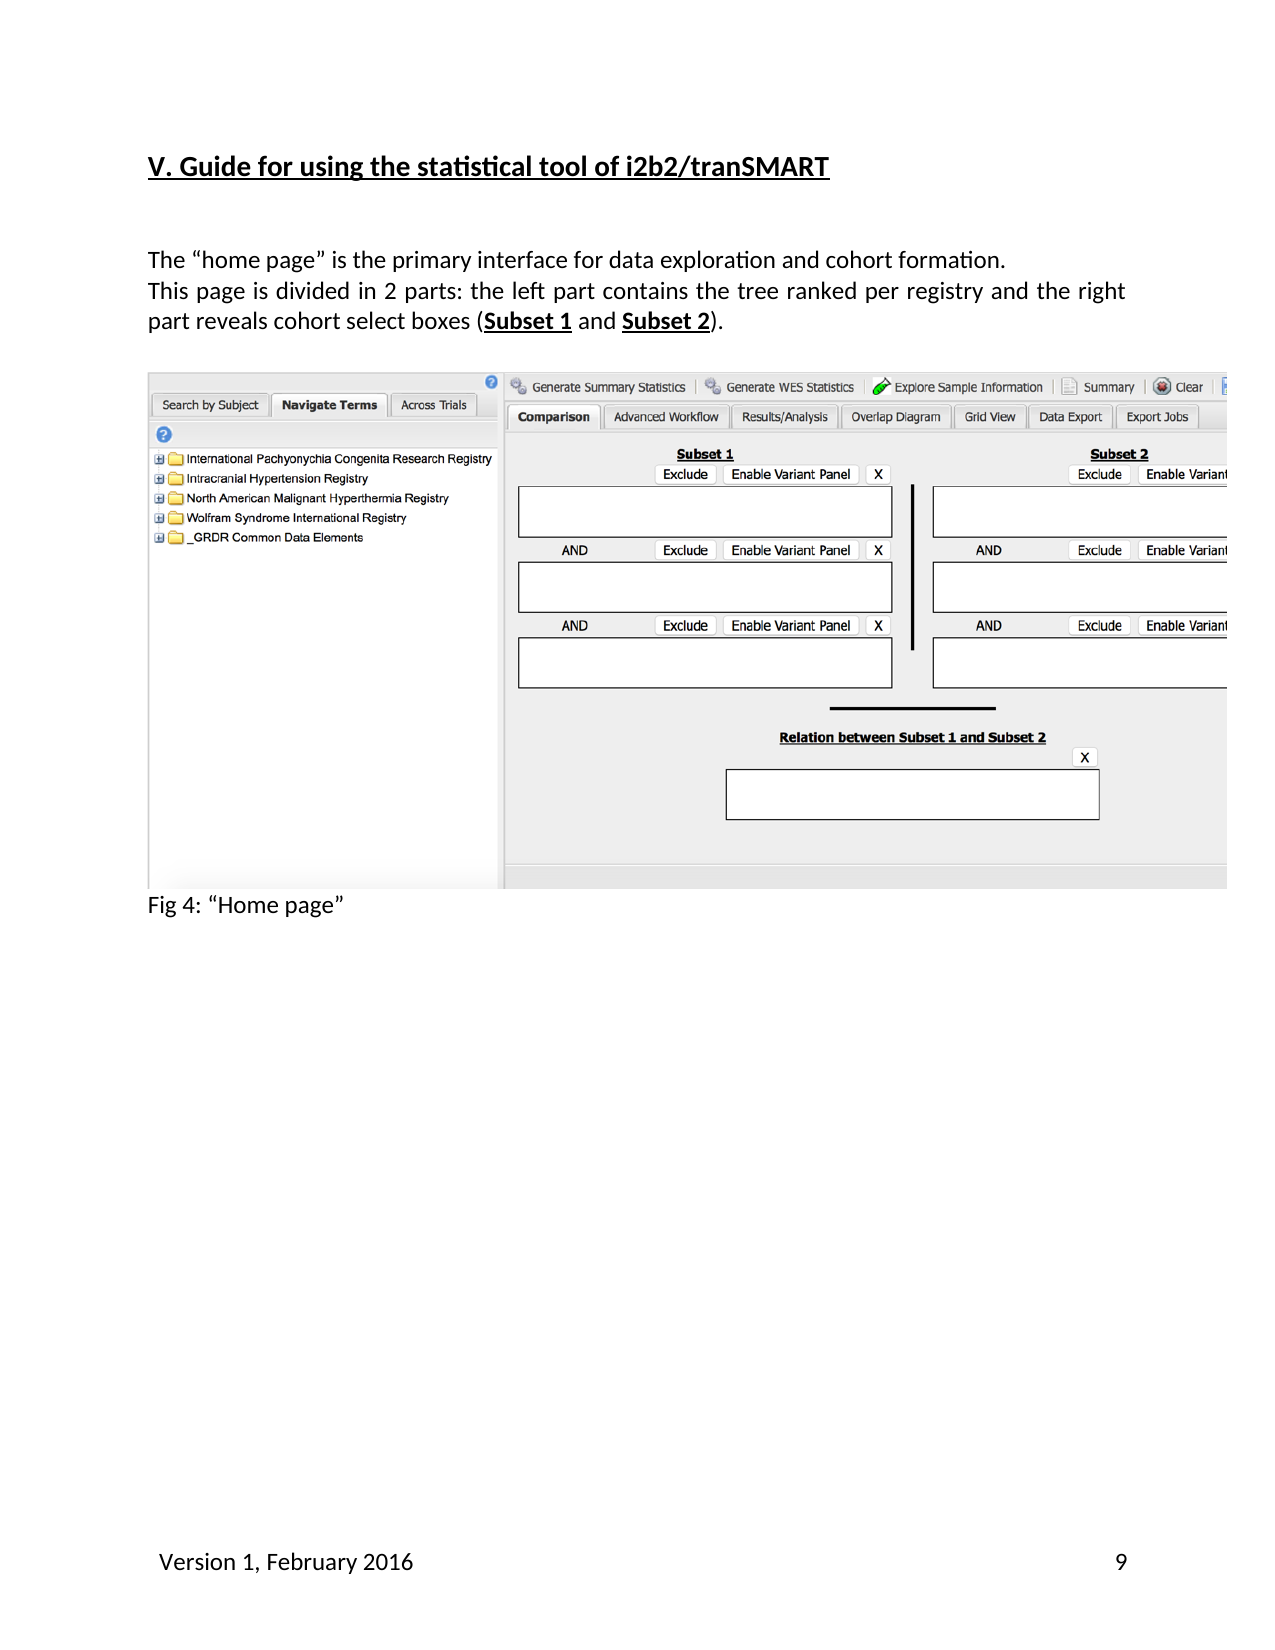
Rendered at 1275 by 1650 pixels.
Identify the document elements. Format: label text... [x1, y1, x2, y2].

text Fig 4: “Home page” [148, 889, 1127, 919]
picture [147, 366, 1227, 889]
text The “home page” is the primary interface for data exploration and cohort formation. [148, 244, 1127, 275]
subtitle V. Guide for using the statistical tool of i2b2/tranSMART [148, 148, 1127, 183]
text This page is divided in 2 parts: the left part contains the tree ranked per registry and the right part reveals cohort select boxes (Subset 1 and Subset 2). [148, 275, 1127, 336]
